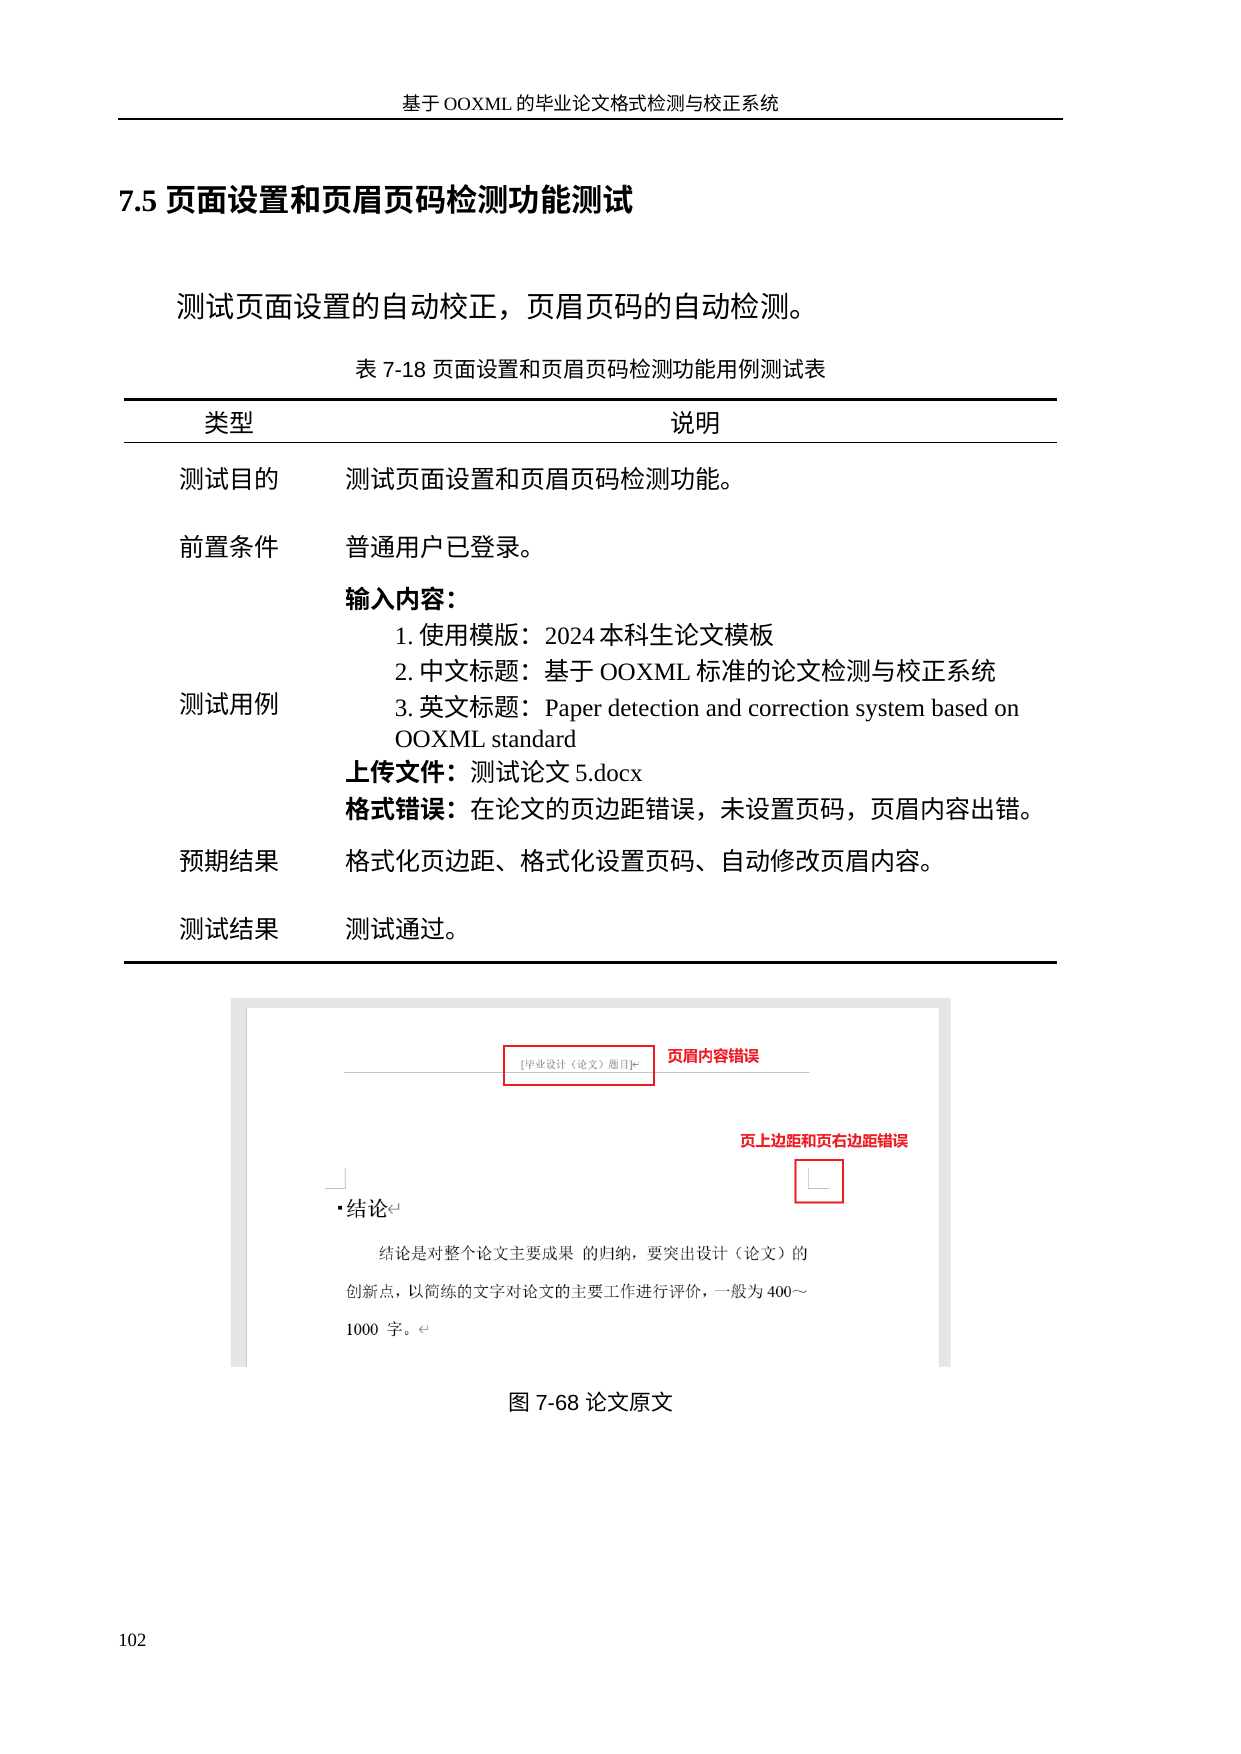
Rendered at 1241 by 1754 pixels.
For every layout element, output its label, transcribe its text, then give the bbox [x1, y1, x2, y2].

table_header 类型 [124, 401, 334, 442]
table_cell 预期结果 [124, 825, 334, 893]
table_cell 测试用例 [124, 579, 334, 825]
table_cell 测试结果 [124, 893, 334, 961]
text 测试页面设置的自动校正，页眉页码的自动检测。 [118, 271, 1063, 339]
subtitle 页面设置和页眉页码检测功能测试 [118, 164, 1063, 232]
table_cell 前置条件 [124, 511, 334, 579]
table_cell 测试目的 [124, 443, 334, 511]
picture [230, 998, 951, 1367]
table_cell 普通用户已登录。 [334, 511, 1057, 579]
table_header 说明 [334, 401, 1057, 442]
table_cell 格式化页边距、格式化设置页码、自动修改页眉内容。 [334, 825, 1057, 893]
table_cell 输入内容： 1. 使用模版：2024本科生论文模板 2. 中文标题：基于OOXML标准的论文检测与校正系统 3. 英文标题：Paper detection and correction system based on OOXML standard 上传文件：测试论文5.docx 格式错误：在论文的页边距错误，未设置页码，页眉内容出错。 [334, 579, 1057, 825]
table_cell 测试页面设置和页眉页码检测功能。 [334, 443, 1057, 511]
table_cell 测试通过。 [334, 893, 1057, 961]
